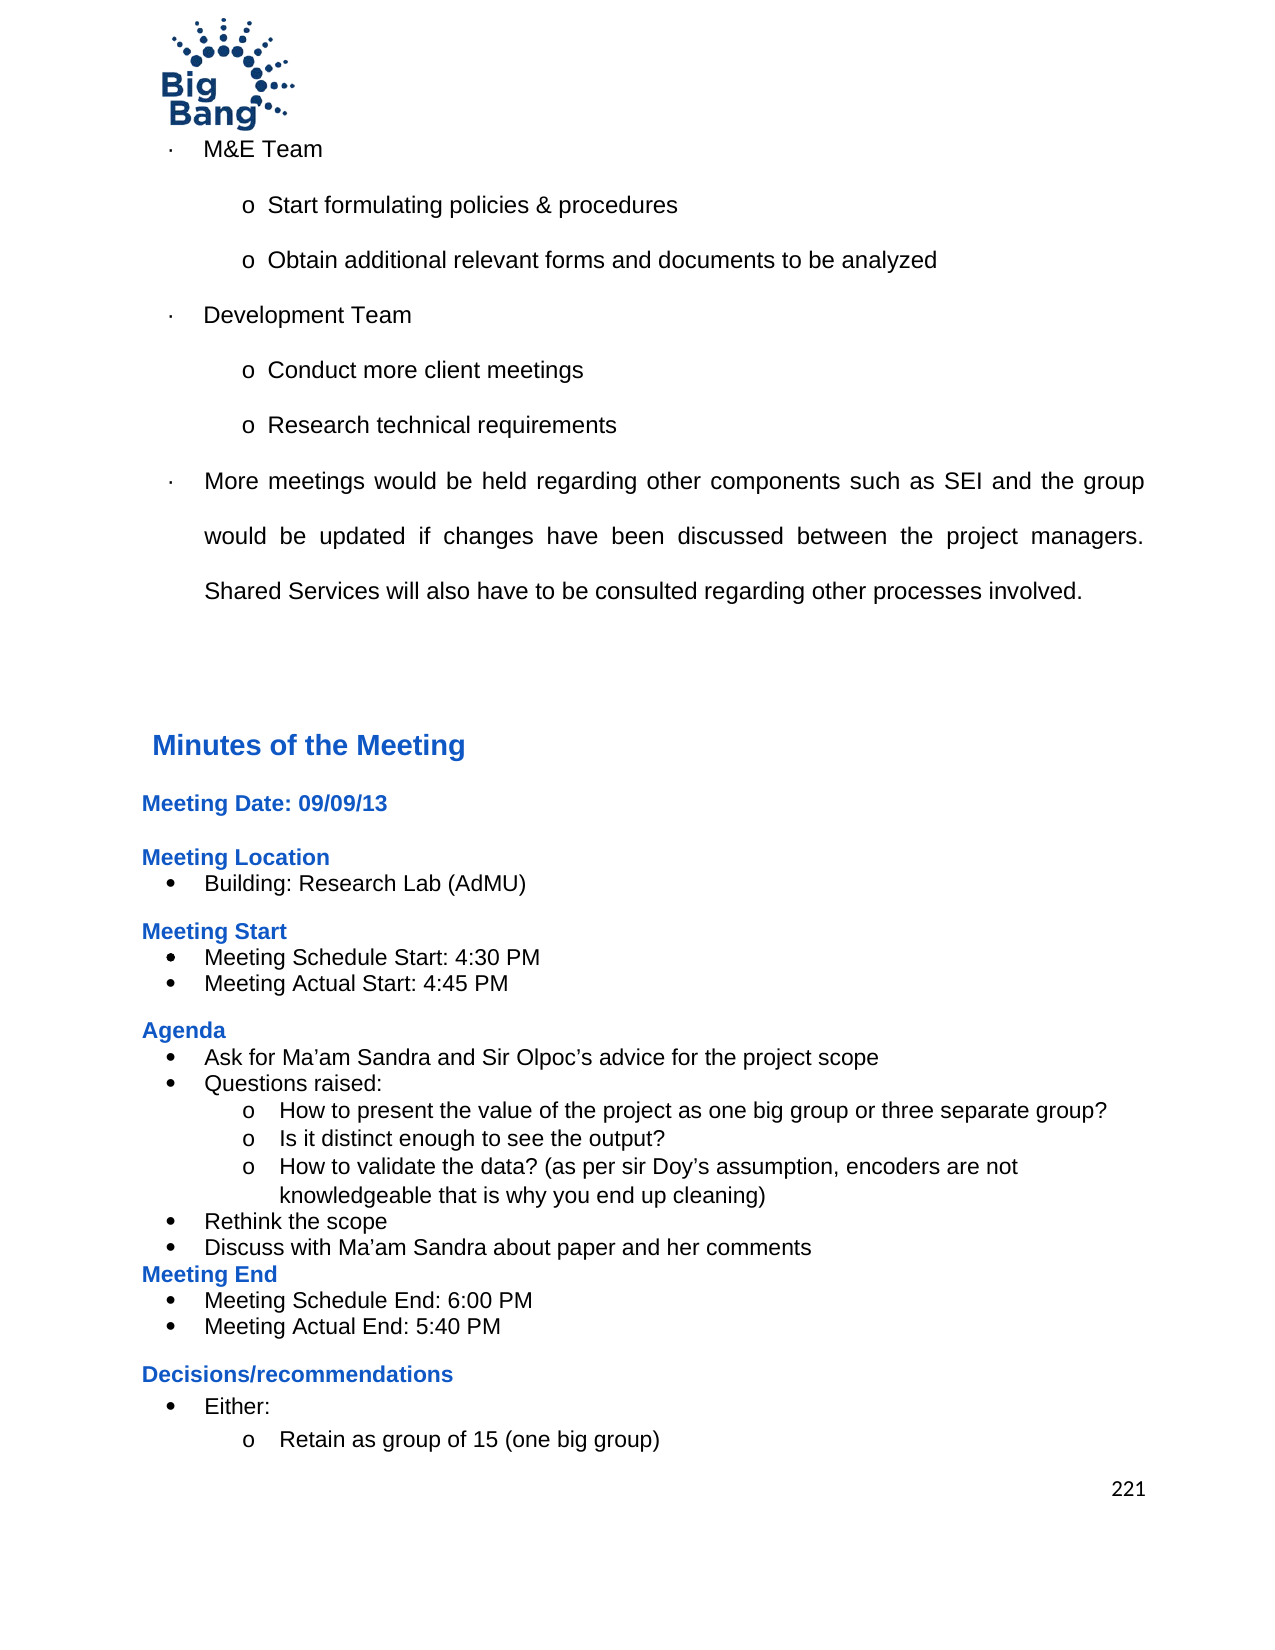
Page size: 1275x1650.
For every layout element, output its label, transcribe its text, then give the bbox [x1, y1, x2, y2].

list Is it distinct enough to see the output? [242, 1125, 1146, 1153]
list Rethink the scope [167, 1208, 1146, 1234]
list Meeting Actual End: 5:40 PM [167, 1313, 1146, 1340]
list Building: Research Lab (AdMU) [167, 870, 1146, 897]
list Meeting Schedule End: 6:00 PM [167, 1287, 1146, 1313]
list Meeting Schedule Start: 4:30 PM [167, 944, 1146, 970]
list Meeting Actual Start: 4:45 PM [167, 970, 1146, 997]
list Ask for Ma’am Sandra and Sir Olpoc’s advice for the project scope [167, 1044, 1146, 1070]
subtitle Meeting End [142, 1261, 1146, 1287]
list Retain as group of 15 (one big group) [242, 1426, 1146, 1454]
text · More meetings would be held regarding other components such as SEI and the group would be updated if changes have been discussed between the project managers. Shared Services will also have to be consulted regarding other processes involved. [167, 467, 1146, 605]
list Discuss with Ma’am Sandra about paper and her comments [167, 1234, 1146, 1261]
subtitle Meeting Location [142, 844, 1146, 870]
text o Research technical requirements [242, 411, 1146, 439]
text o Start formulating policies & procedures [242, 191, 1146, 218]
subtitle Agenda [142, 1017, 1146, 1044]
text · M&E Team [167, 135, 1146, 163]
list How to validate the data? (as per sir Doy’s assumption, encoders are not knowledgeable that is why you end up cleaning) [242, 1153, 1146, 1208]
text o Conduct more client meetings [242, 356, 1146, 384]
subtitle Minutes of the Meeting [152, 728, 1146, 762]
picture [147, 11, 302, 138]
list Questions raised: [167, 1070, 1146, 1097]
subtitle Decisions/recommendations [142, 1361, 1146, 1387]
list How to present the value of the project as one big group or three separate group? [242, 1097, 1146, 1125]
list Either: [167, 1393, 1146, 1419]
text o Obtain additional relevant forms and documents to be analyzed [242, 246, 1146, 273]
subtitle Meeting Start [142, 918, 1146, 944]
subtitle Meeting Date: 09/09/13 [142, 790, 1146, 816]
text · Development Team [167, 301, 1146, 329]
